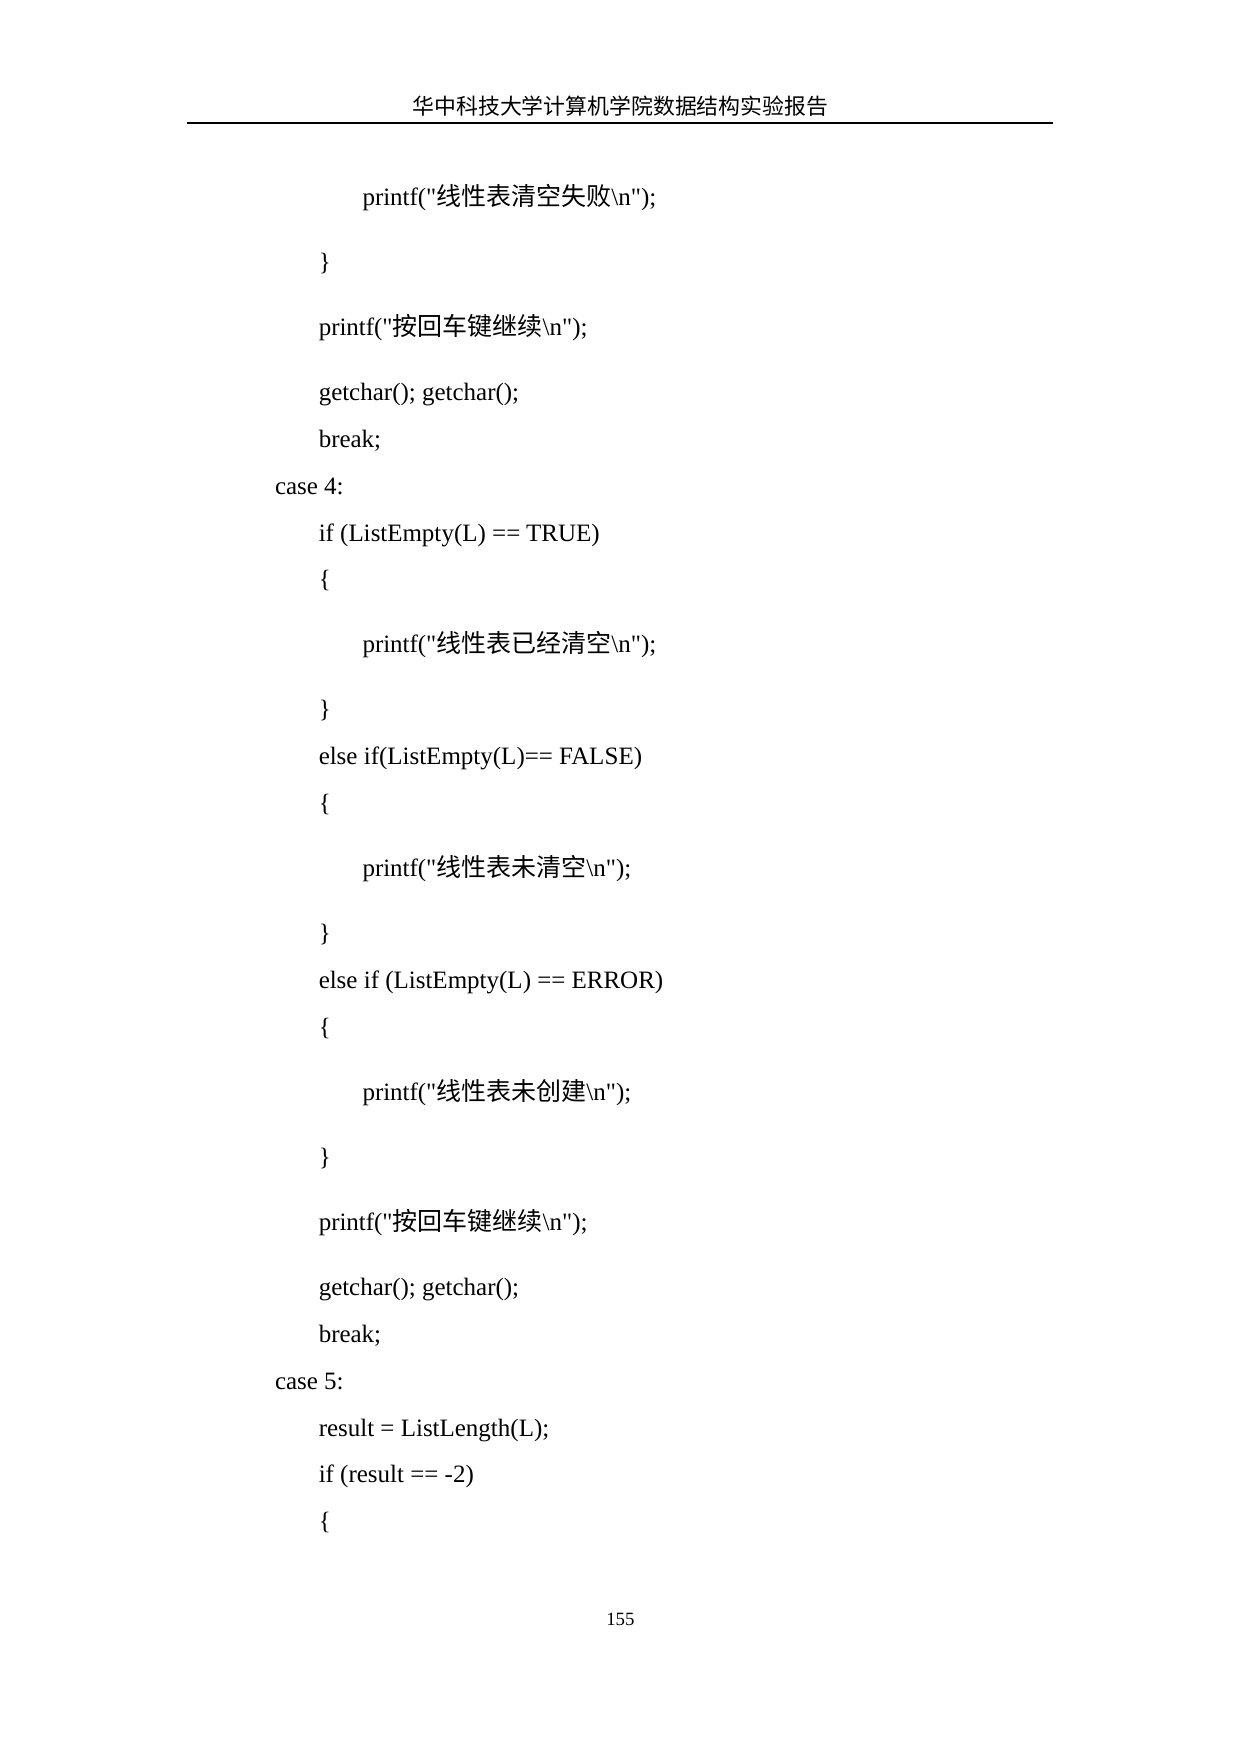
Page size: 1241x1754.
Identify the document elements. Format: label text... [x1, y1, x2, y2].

text case 4: [187, 469, 1053, 501]
text getchar(); getchar(); [187, 1270, 1053, 1303]
text printf("线性表未创建\n"); [187, 1057, 1053, 1122]
text if (ListEmpty(L) == TRUE) [187, 516, 1053, 548]
text else if (ListEmpty(L) == ERROR) [187, 963, 1053, 996]
text { [187, 1504, 1053, 1537]
text printf("线性表清空失败\n"); [187, 162, 1053, 227]
text result = ListLength(L); [187, 1411, 1053, 1443]
text if (result == -2) [187, 1458, 1053, 1490]
text break; [187, 1317, 1053, 1349]
text } [187, 245, 1053, 278]
text { [187, 563, 1053, 595]
text printf("按回车键继续\n"); [187, 292, 1053, 357]
text printf("线性表已经清空\n"); [187, 609, 1053, 674]
text } [187, 693, 1053, 725]
text case 5: [187, 1364, 1053, 1396]
text { [187, 1010, 1053, 1043]
text printf("线性表未清空\n"); [187, 833, 1053, 898]
text } [187, 916, 1053, 949]
text { [187, 786, 1053, 819]
text else if(ListEmpty(L)== FALSE) [187, 739, 1053, 772]
text getchar(); getchar(); [187, 375, 1053, 408]
text printf("按回车键继续\n"); [187, 1187, 1053, 1252]
text } [187, 1140, 1053, 1173]
text break; [187, 422, 1053, 454]
